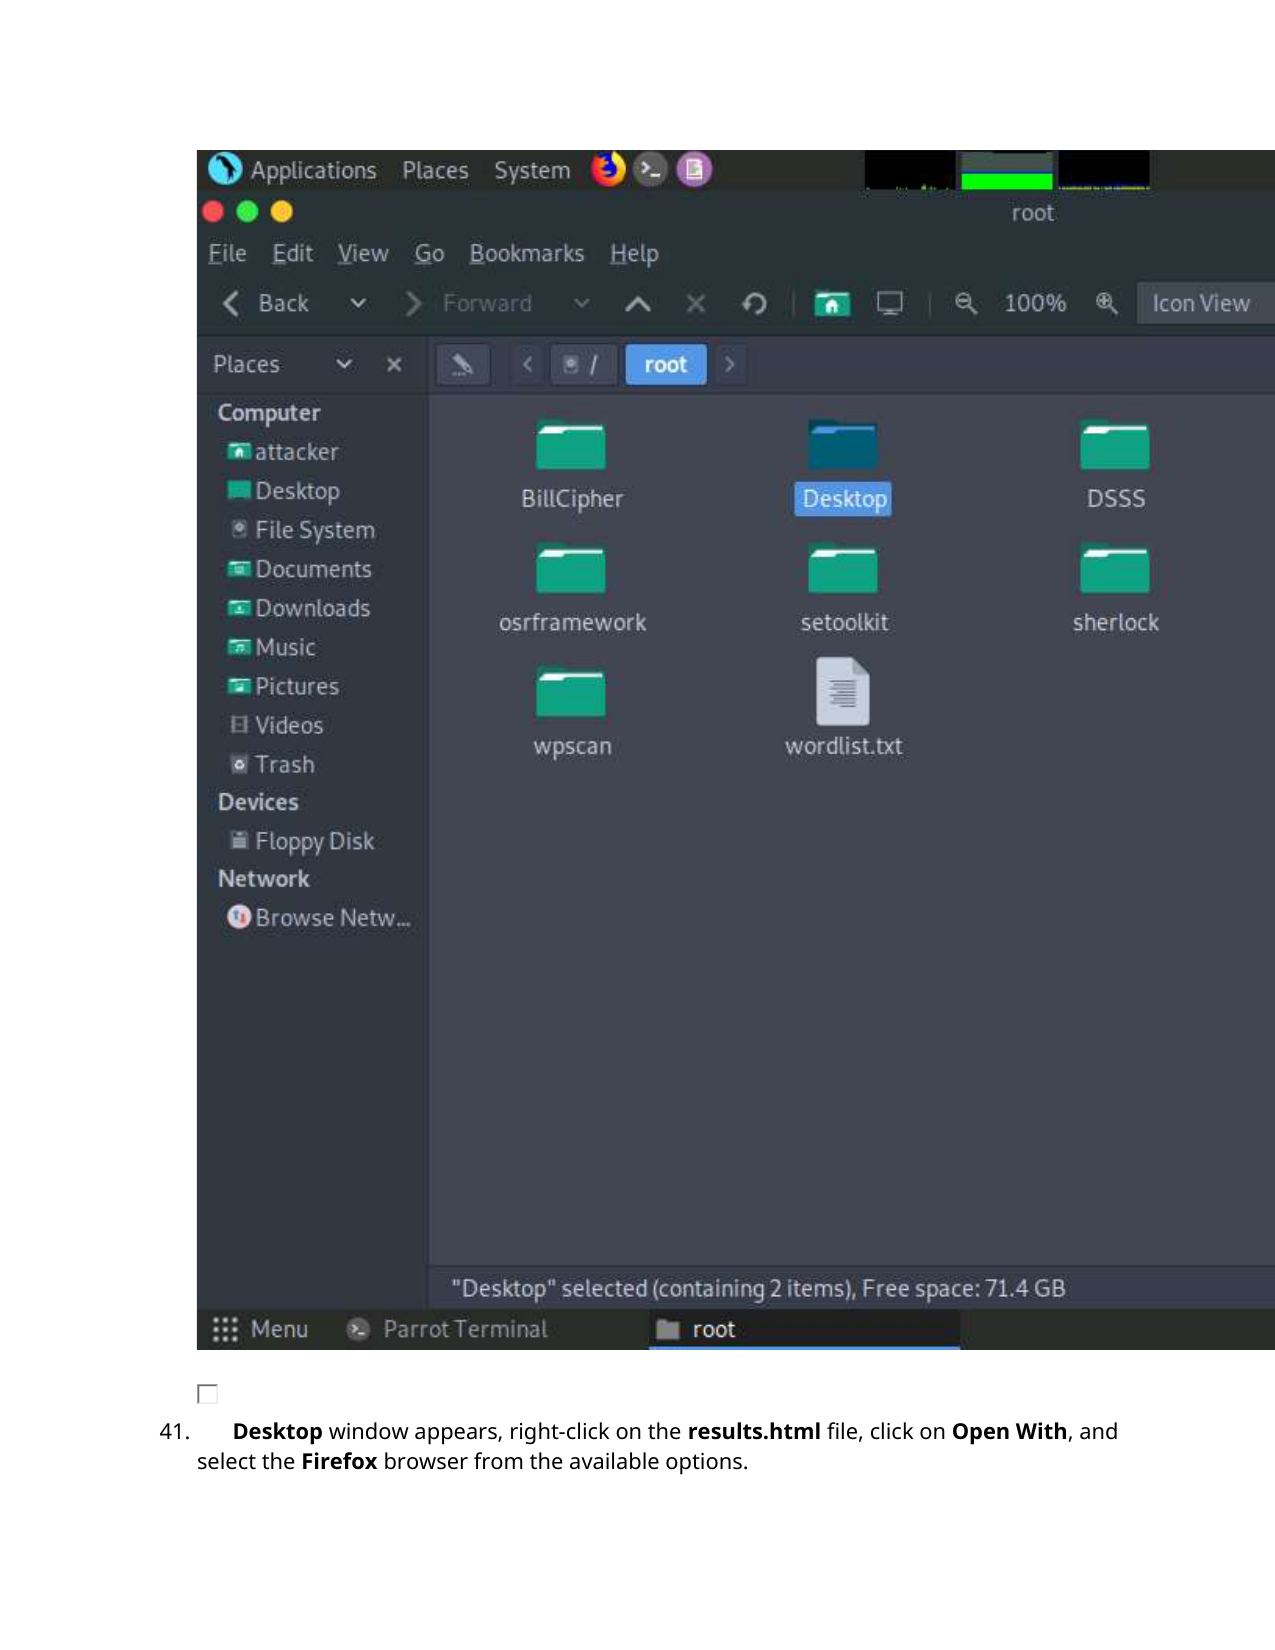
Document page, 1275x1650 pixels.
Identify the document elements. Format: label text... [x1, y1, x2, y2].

picture [196, 150, 1275, 1350]
list Desktop window appears, right-click on the results.html file, click on Open With, and select the Firefox browser from the available options. [159, 1379, 1125, 1476]
